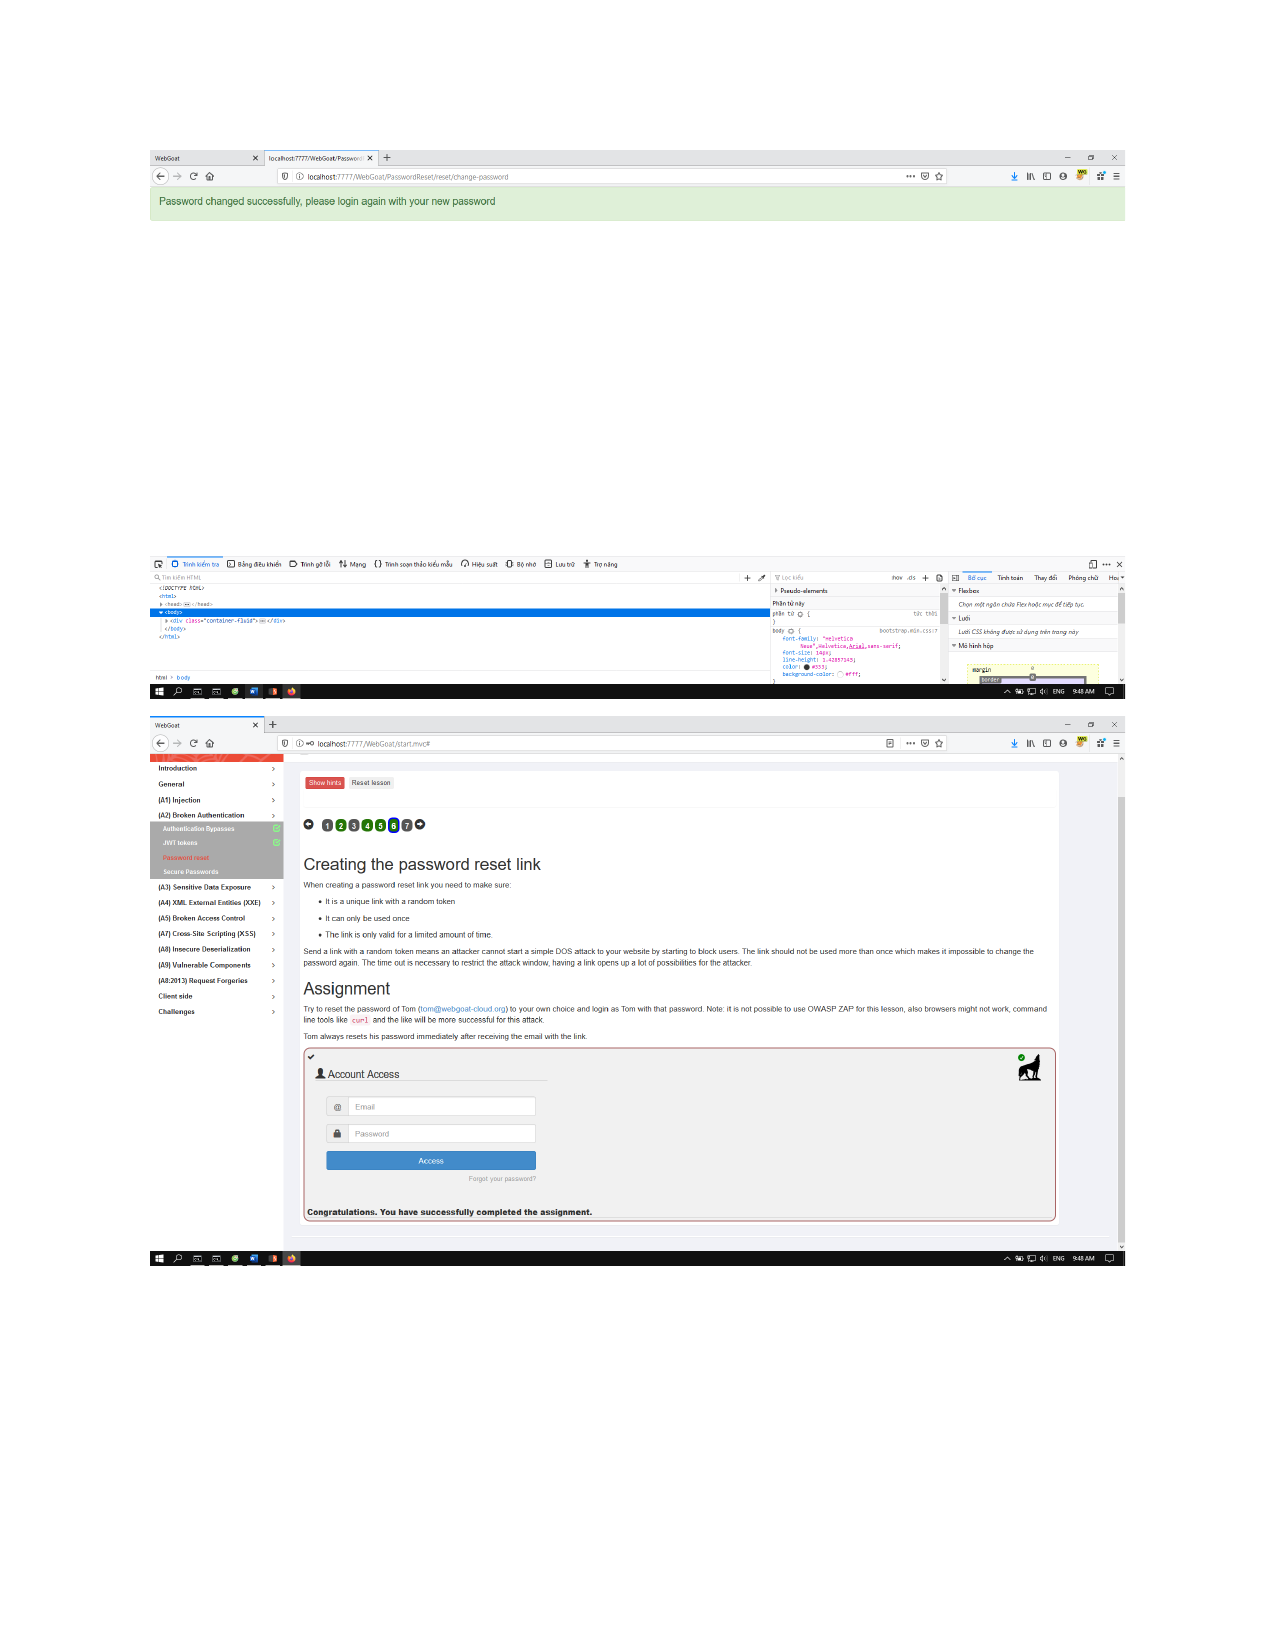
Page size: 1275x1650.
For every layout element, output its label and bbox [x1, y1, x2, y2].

picture [150, 716, 1125, 1266]
picture [150, 150, 1125, 699]
